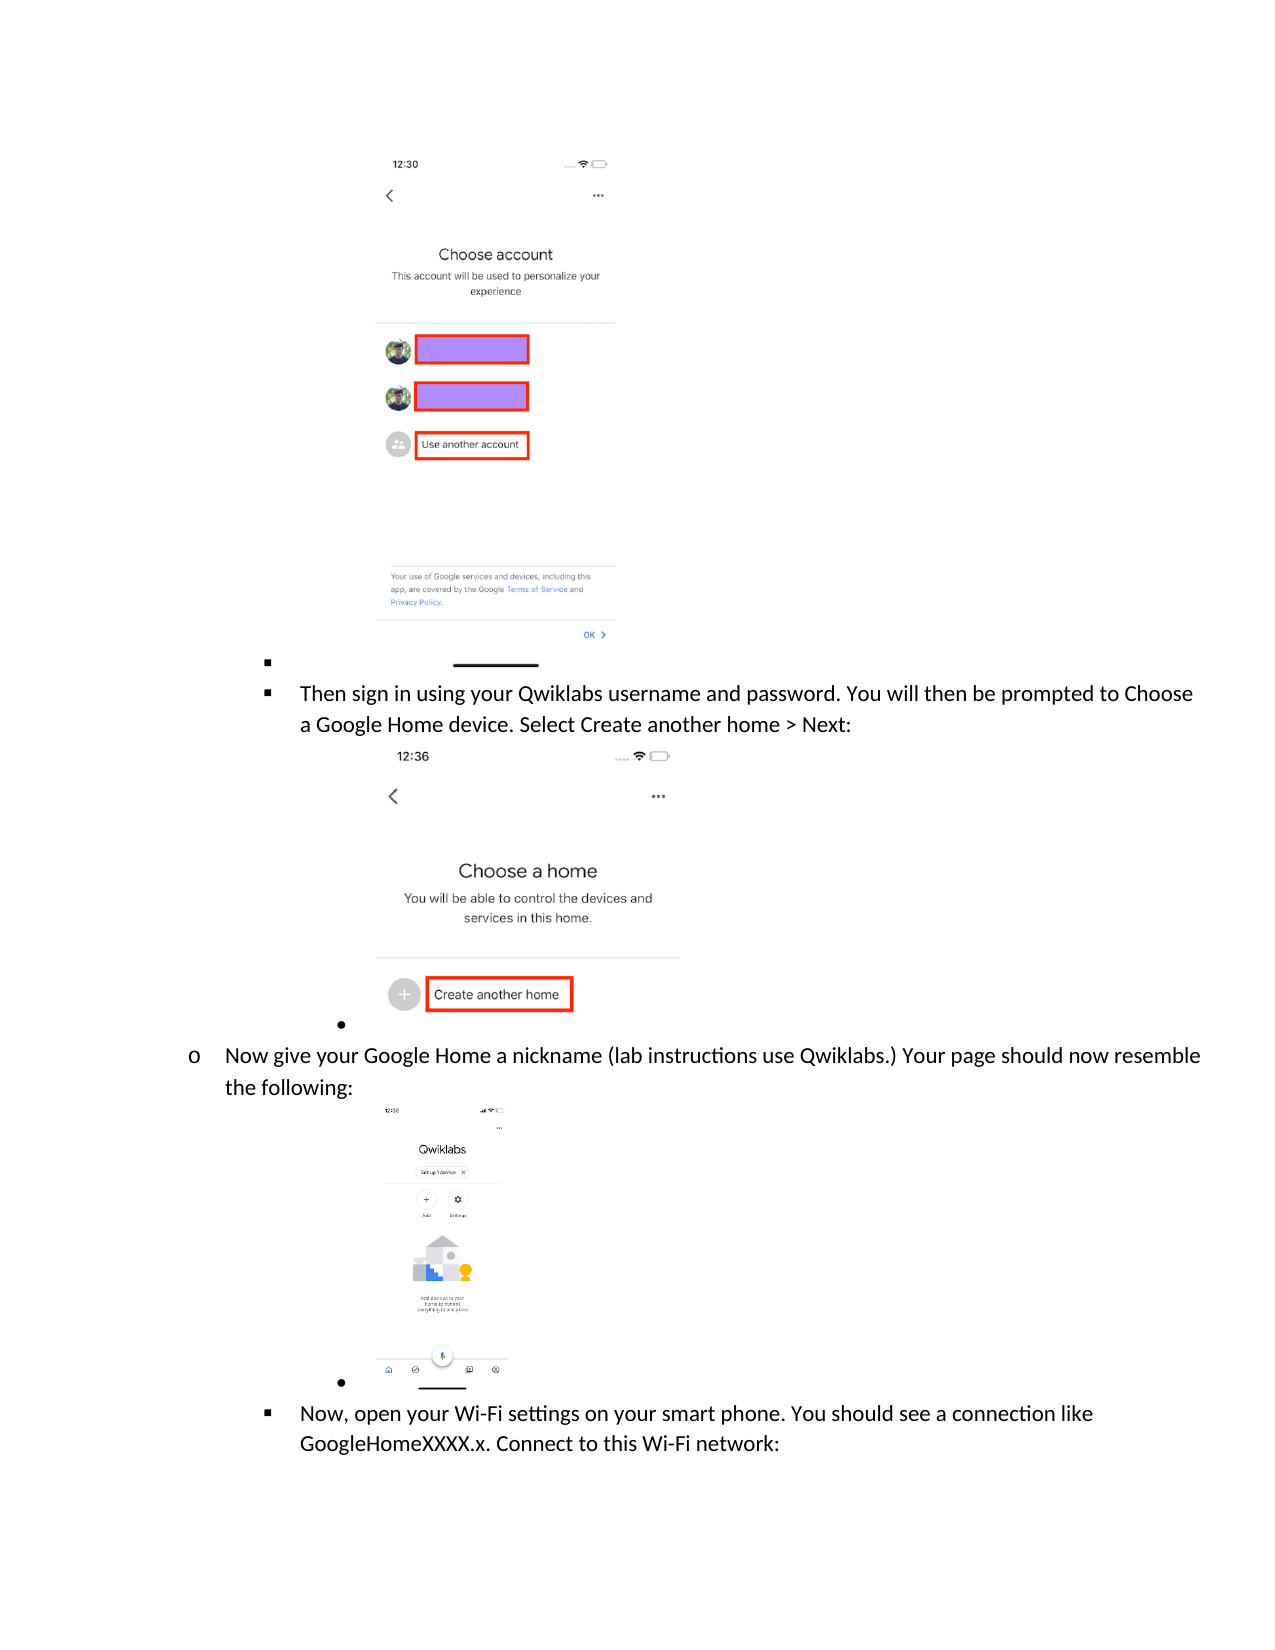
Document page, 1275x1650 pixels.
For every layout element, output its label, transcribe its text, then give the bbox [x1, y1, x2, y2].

list Then sign in using your Qwiklabs username and password. You will then be prompted to Choose a Google Home device. Select Create another home > Next: [262, 679, 1209, 738]
picture [375, 740, 681, 1034]
list Now give your Google Home a nickname (lab instructions use Qwiklabs.) Your page should now resemble the following: [187, 1041, 1209, 1101]
picture [375, 150, 616, 672]
picture [375, 1102, 509, 1392]
list Now, open your Wi-Fi settings on your smart phone. You should see a connection like GoogleHomeXXXX.x. Connect to this Wi-Fi network: [262, 1399, 1209, 1457]
